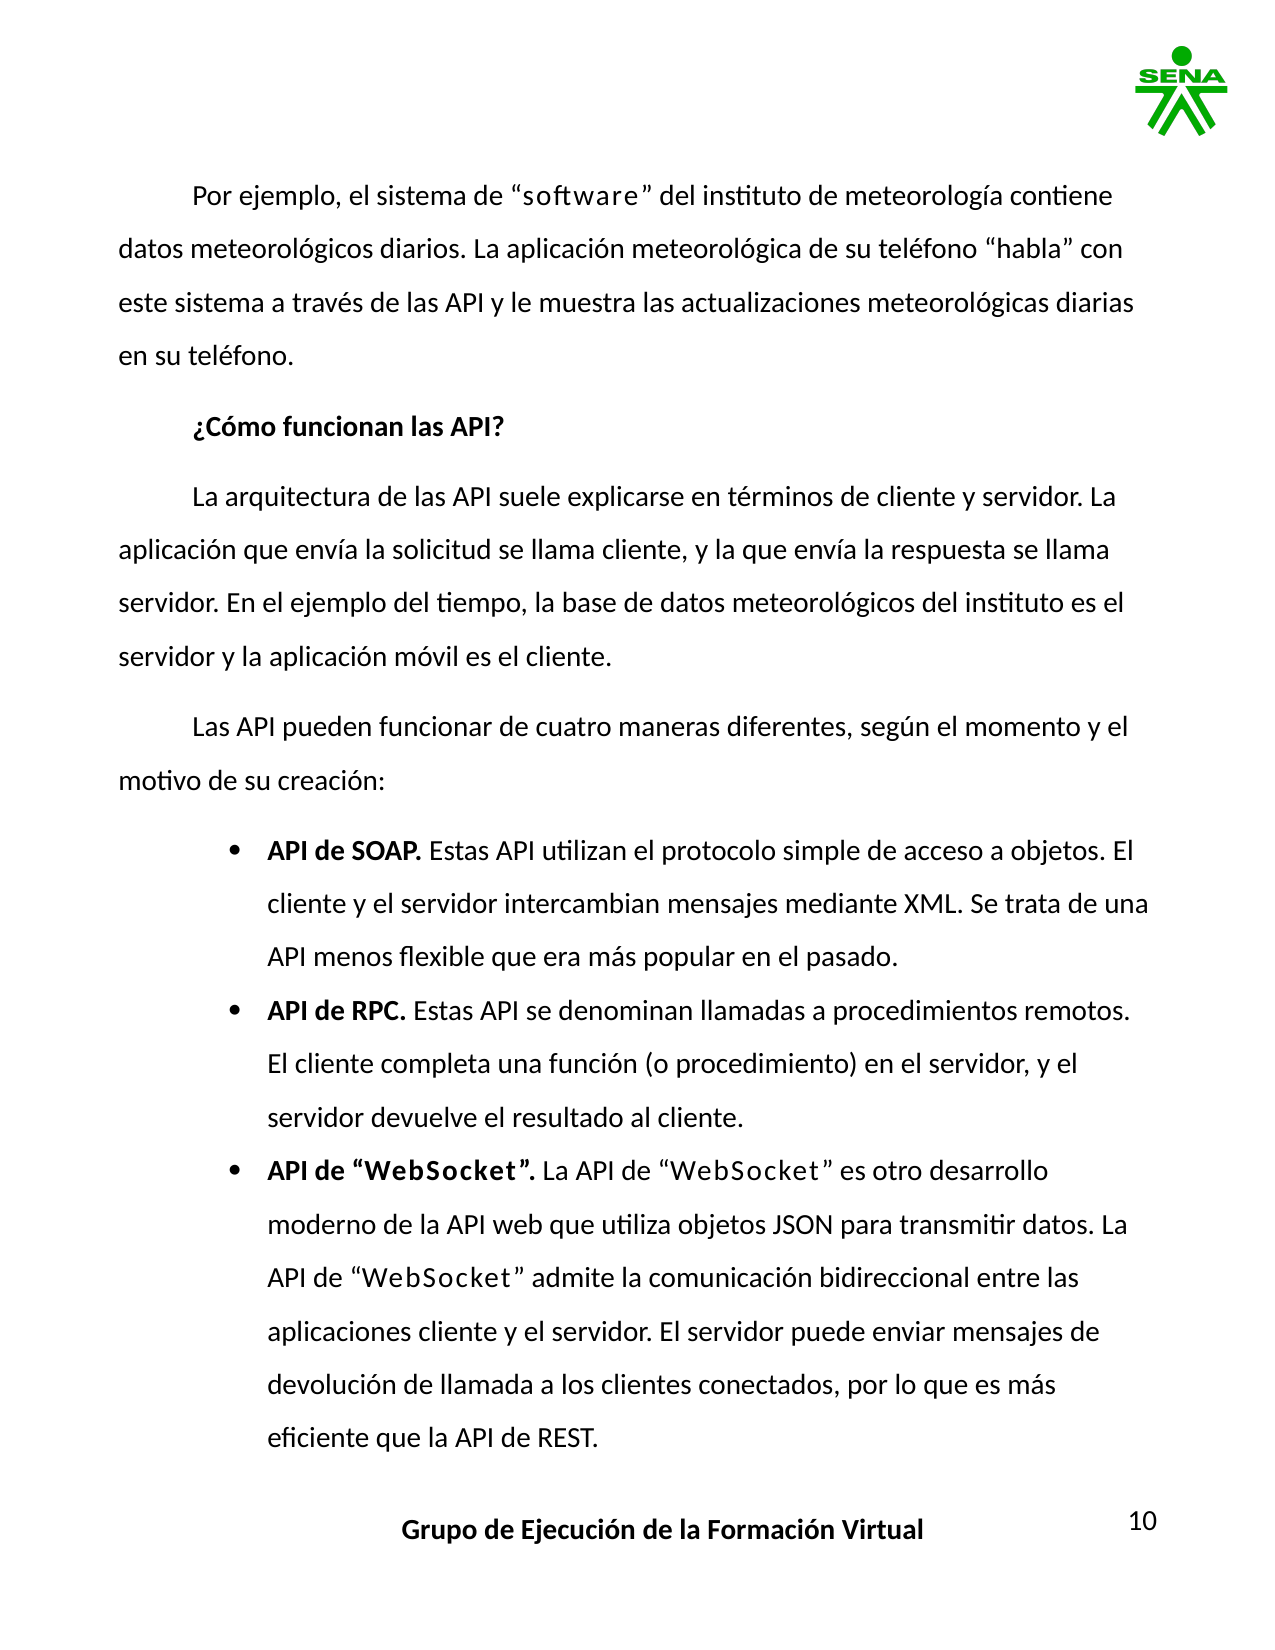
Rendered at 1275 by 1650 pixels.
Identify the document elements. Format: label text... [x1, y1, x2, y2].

text La arquitectura de las API suele explicarse en términos de cliente y servidor. La aplicación que envía la solicitud se llama cliente, y la que envía la respuesta se llama servidor. En el ejemplo del tiempo, la base de datos meteorológicos del instituto es el servidor y la aplicación móvil es el cliente. [118, 478, 1157, 674]
picture [1135, 46, 1228, 136]
list API de RPC. Estas API se denominan llamadas a procedimientos remotos. El cliente completa una función (o procedimiento) en el servidor, y el servidor devuelve el resultado al cliente. [229, 992, 1157, 1134]
text Por ejemplo, el sistema de “software” del instituto de meteorología contiene datos meteorológicos diarios. La aplicación meteorológica de su teléfono “habla” con este sistema a través de las API y le muestra las actualizaciones meteorológicas diarias en su teléfono. [118, 177, 1157, 373]
list API de “WebSocket”. La API de “WebSocket” es otro desarrollo moderno de la API web que utiliza objetos JSON para transmitir datos. La API de “WebSocket” admite la comunicación bidireccional entre las aplicaciones cliente y el servidor. El servidor puede enviar mensajes de devolución de llamada a los clientes conectados, por lo que es más eficiente que la API de REST. [229, 1152, 1157, 1455]
list API de SOAP. Estas API utilizan el protocolo simple de acceso a objetos. El cliente y el servidor intercambian mensajes mediante XML. Se trata de una API menos flexible que era más popular en el pasado. [229, 832, 1157, 974]
text Las API pueden funcionar de cuatro maneras diferentes, según el momento y el motivo de su creación: [118, 708, 1157, 797]
text ¿Cómo funcionan las API? [118, 408, 1157, 443]
